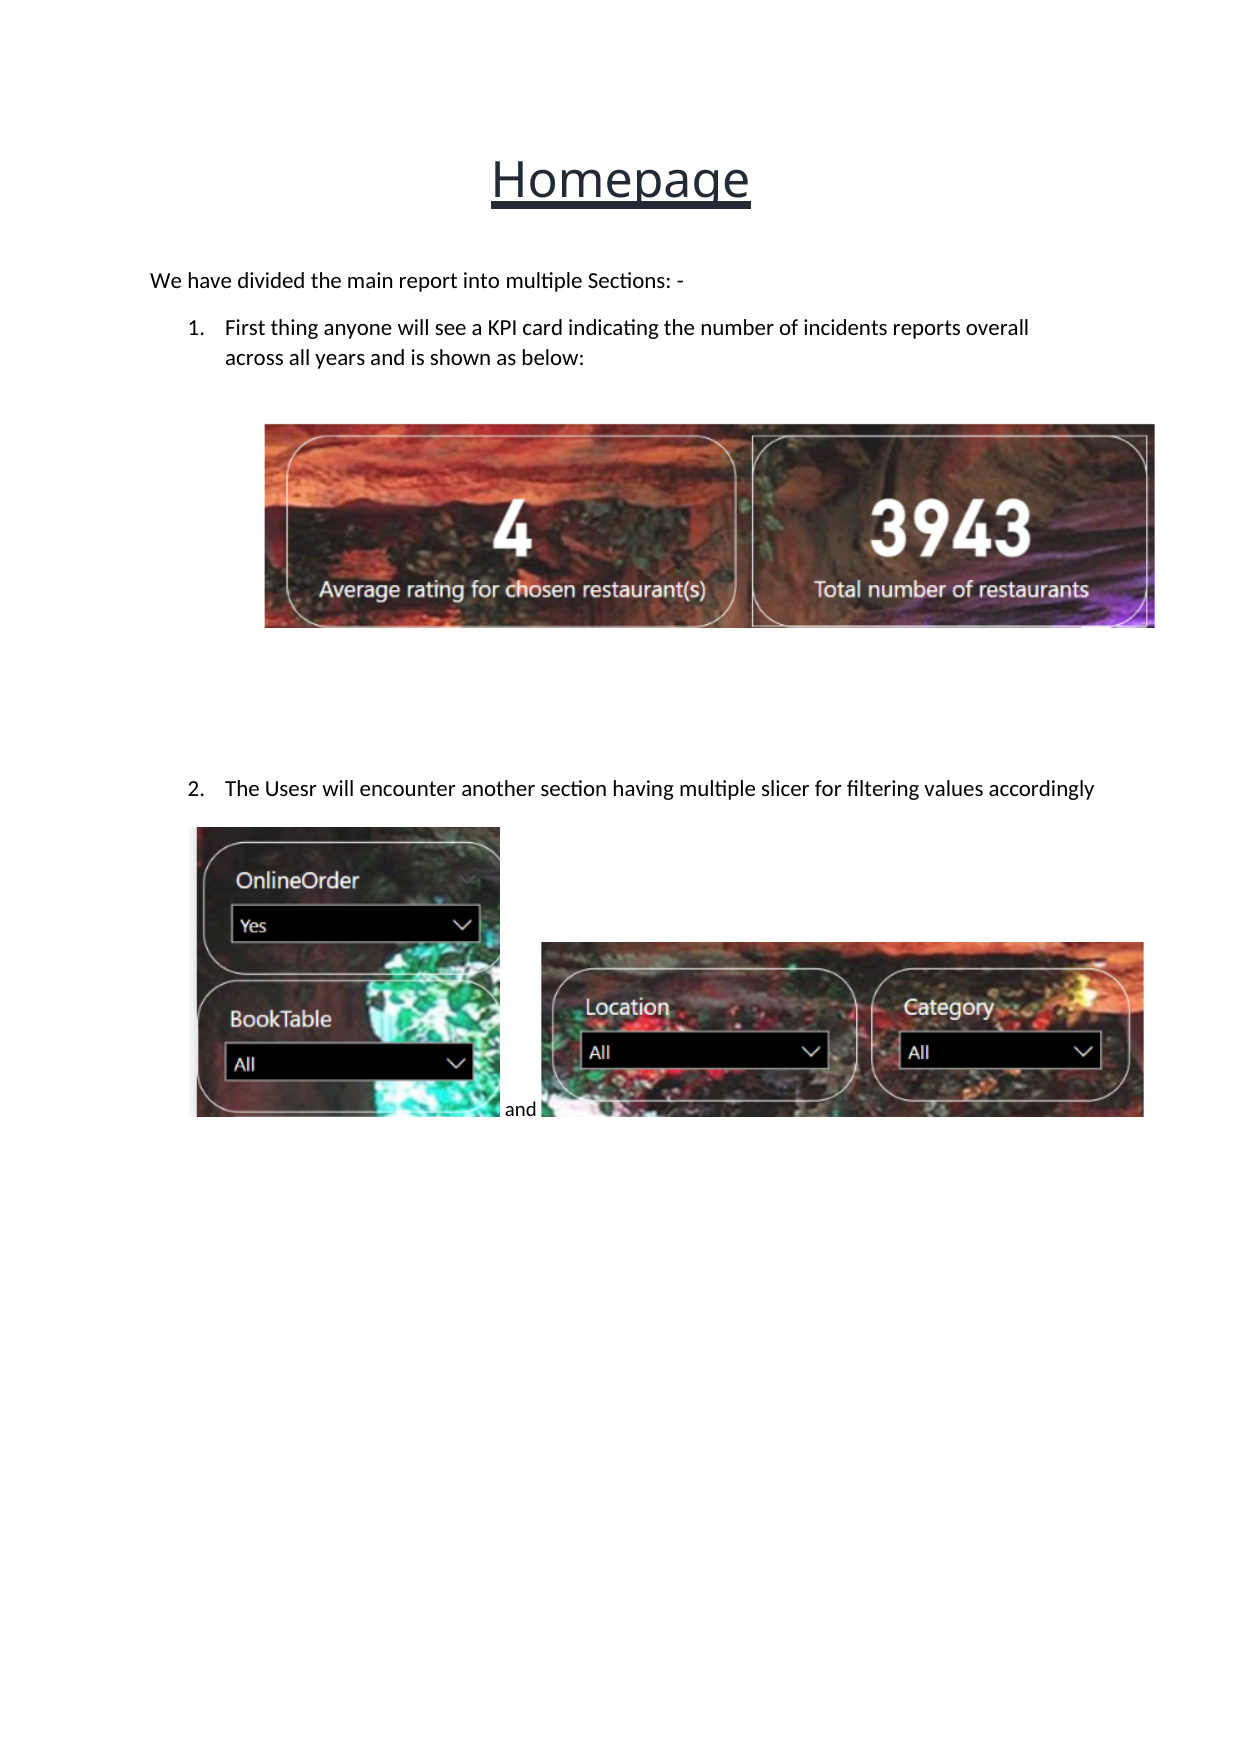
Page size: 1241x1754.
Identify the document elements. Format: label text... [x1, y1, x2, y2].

picture [187, 827, 500, 1117]
list First thing anyone will see a KPI card indicating the number of incidents reports overall across all years and is shown as below: [187, 313, 1068, 371]
picture [264, 423, 1155, 628]
list The Usesr will encounter another section having multiple slicer for filtering values accordingly [187, 774, 1159, 802]
picture [541, 942, 1144, 1117]
text Homepage [379, 150, 861, 209]
text We have divided the main report into multiple Sections: - [150, 266, 1159, 294]
